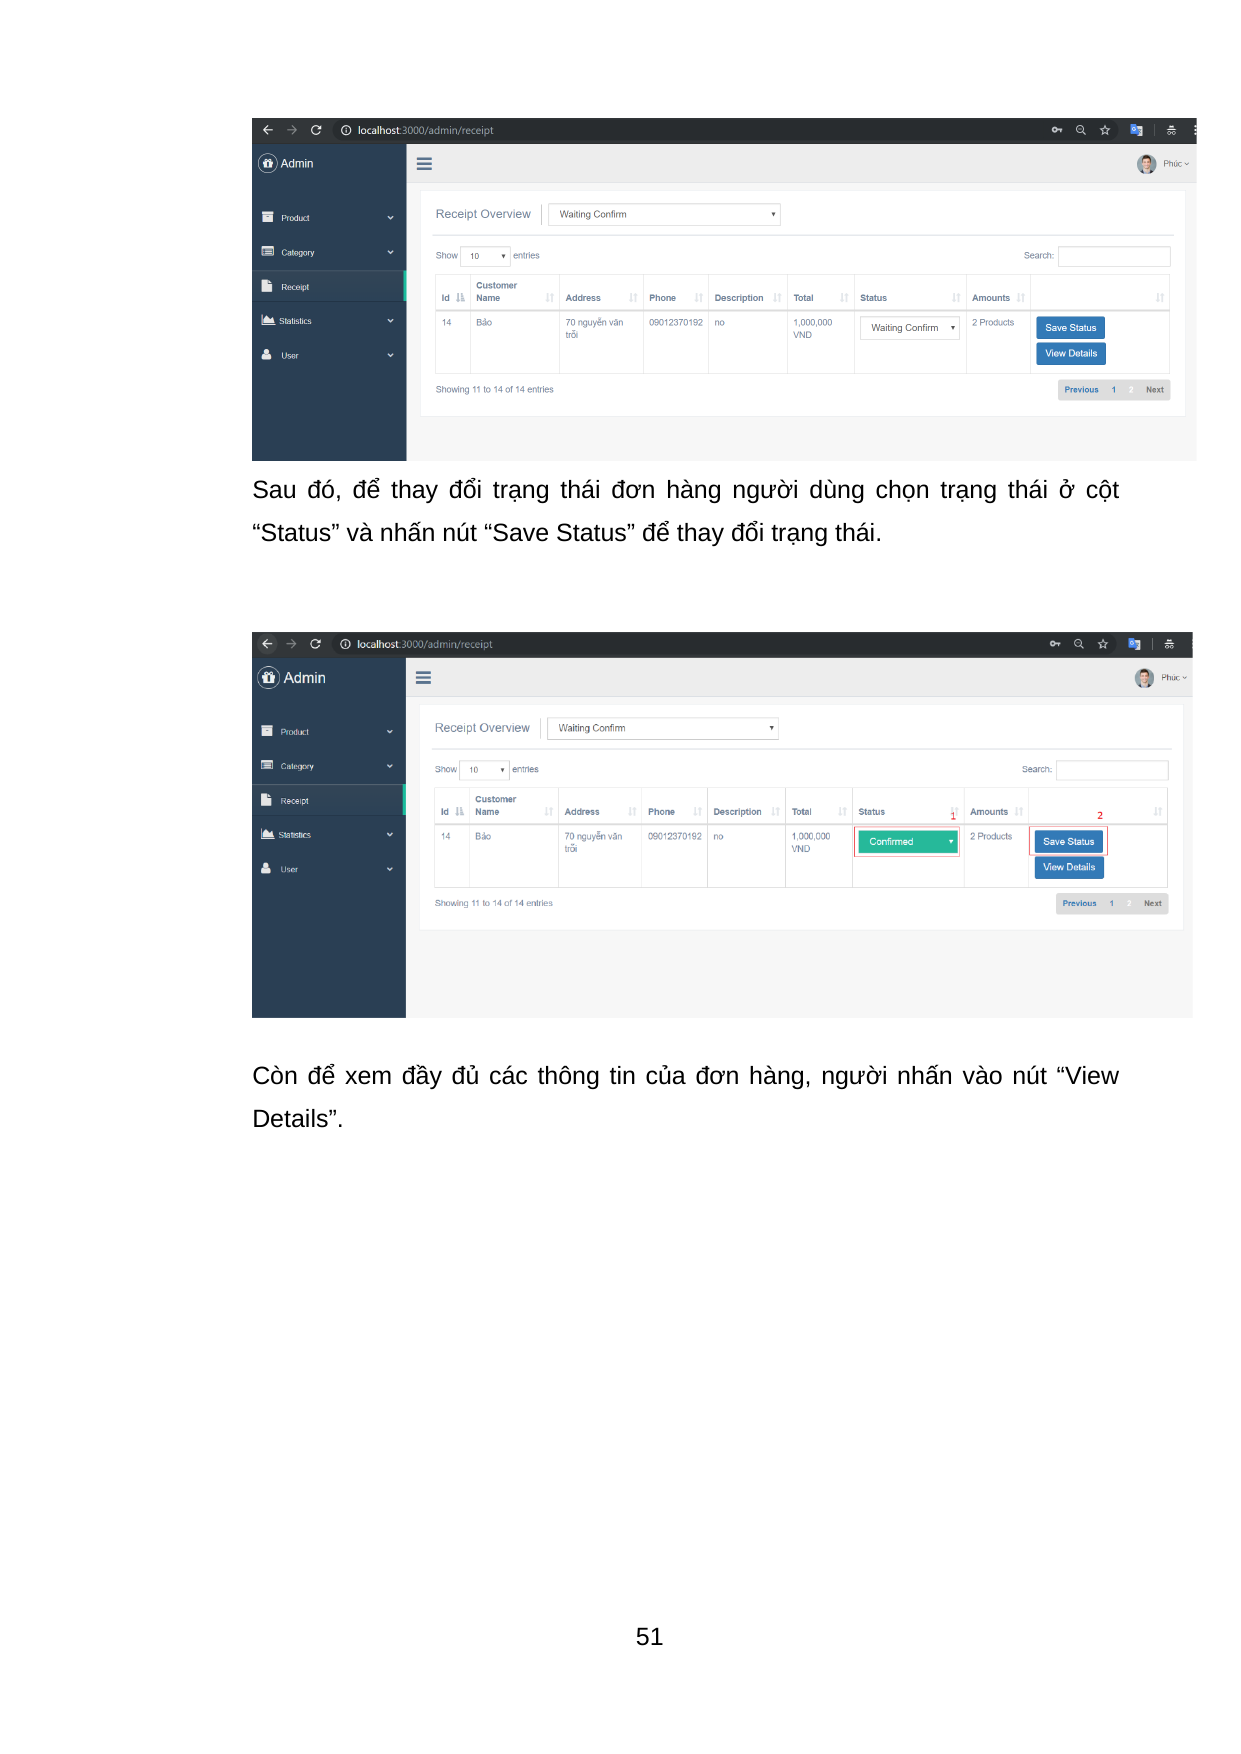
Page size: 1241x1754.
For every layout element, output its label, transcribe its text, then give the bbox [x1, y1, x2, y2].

picture [252, 561, 1195, 1047]
text Sau đó, để thay đổi trạng thái đơn hàng người dùng chọn trạng thái ở cột “Status” và nhấn nút “Save Status” để thay đổi trạng thái. [252, 475, 1122, 547]
text Còn để xem đầy đủ các thông tin của đơn hàng, người nhấn vào nút “View Details”. [252, 1061, 1122, 1133]
picture [252, 118, 1197, 461]
